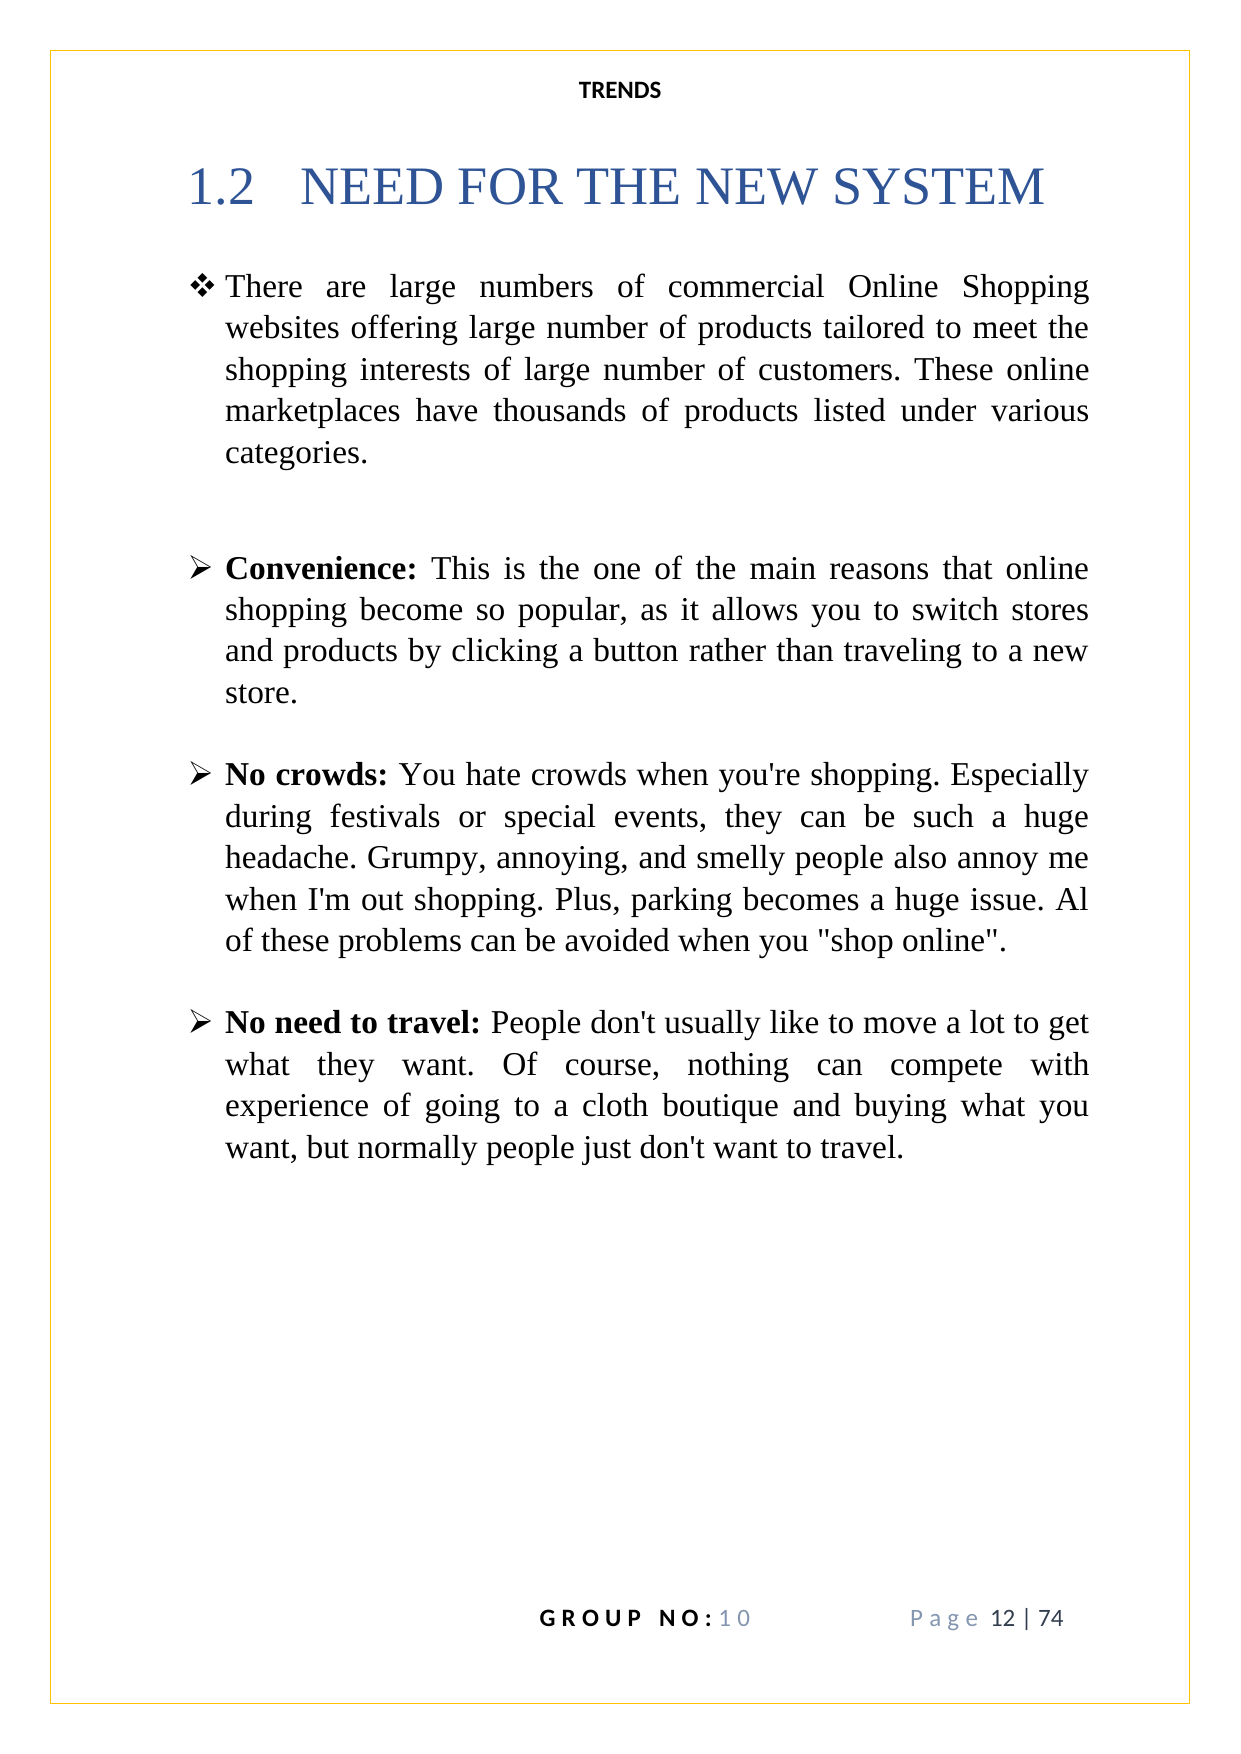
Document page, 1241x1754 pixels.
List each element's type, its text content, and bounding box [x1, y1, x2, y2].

list No need to travel: People don't usually like to move a lot to get what they want. Of course, nothing can compete with experience of going to a cloth boutique and buying what you want, but normally people just don't want to travel. [187, 1003, 1090, 1165]
subtitle NEED FOR THE NEW SYSTEM [187, 154, 1090, 216]
list There are large numbers of commercial Online Shopping websites offering large number of products tailored to meet the shopping interests of large number of customers. These online marketplaces have thousands of products listed under various categories. [187, 266, 1090, 470]
list No crowds: You hate crowds when you're shopping. Especially during festivals or special events, they can be such a huge headache. Grumpy, annoying, and smelly people also annoy me when I'm out shopping. Plus, parking becomes a huge issue. Al of these problems can be avoided when you "shop online". [187, 755, 1090, 958]
list Convenience: This is the one of the main reasons that online shopping become so popular, as it allows you to switch stores and products by clicking a button rather than traveling to a new store. [187, 548, 1090, 710]
